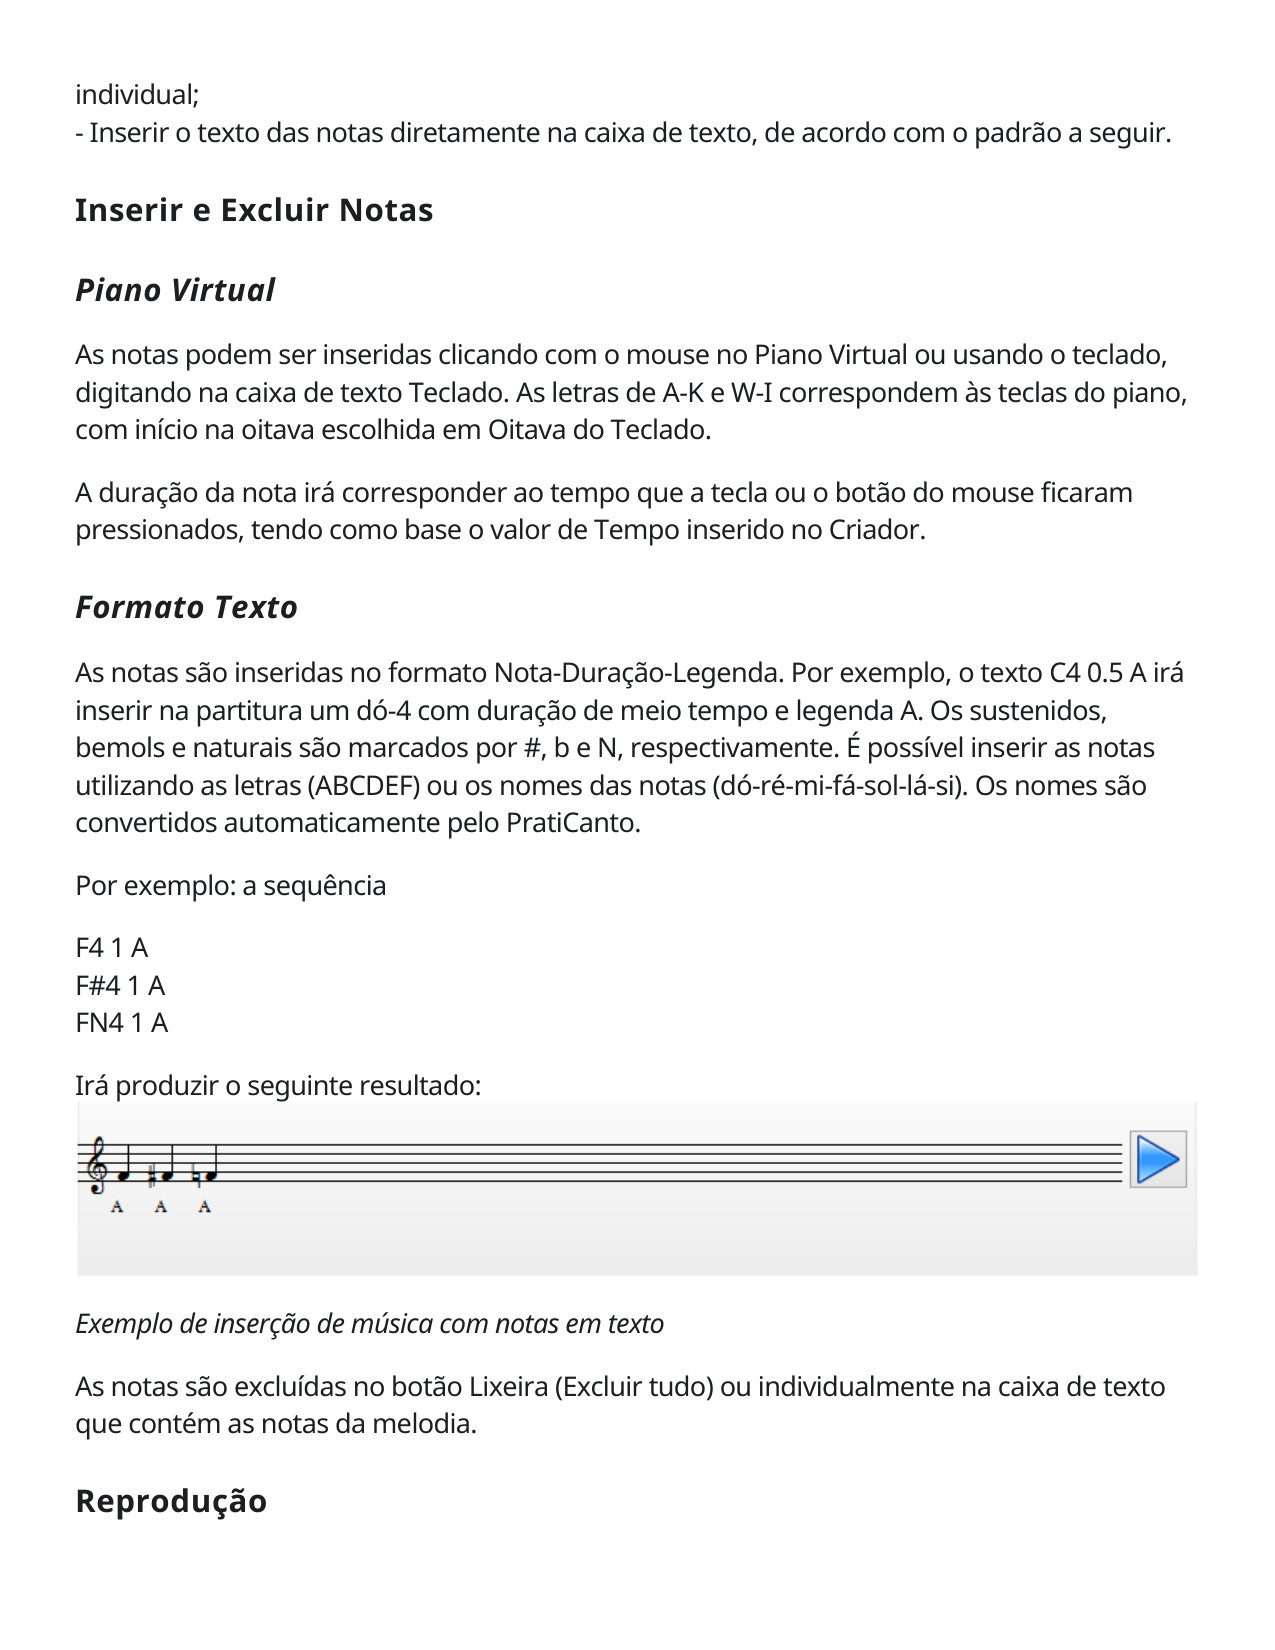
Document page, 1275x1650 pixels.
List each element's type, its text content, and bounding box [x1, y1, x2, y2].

text Piano Virtual [75, 268, 1200, 310]
text As notas podem ser inseridas clicando com o mouse no Piano Virtual ou usando o teclado, digitando na caixa de texto Teclado. As letras de A-K e W-I correspondem às teclas do piano, com início na oitava escolhida em Oitava do Teclado. [75, 335, 1200, 448]
text Irá produzir o seguinte resultado: [75, 1065, 1200, 1102]
text Inserir e Excluir Notas [75, 187, 1200, 230]
text Reprodução [75, 1479, 1200, 1522]
text Por exemplo: a sequência [75, 865, 1200, 903]
text As notas são excluídas no botão Lixeira (Excluir tudo) ou individualmente na caixa de texto que contém as notas da melodia. [75, 1366, 1200, 1441]
text Formato Texto [75, 585, 1200, 628]
picture [75, 1102, 1200, 1279]
text F4 1 A F#4 1 A FN4 1 A [75, 928, 1200, 1040]
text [75, 75, 1200, 150]
text A duração da nota irá corresponder ao tempo que a tecla ou o botão do mouse ficaram pressionados, tendo como base o valor de Tempo inserido no Criador. [75, 473, 1200, 548]
text As notas são inseridas no formato Nota-Duração-Legenda. Por exemplo, o texto C4 0.5 A irá inserir na partitura um dó-4 com duração de meio tempo e legenda A. Os sustenidos, bemols e naturais são marcados por #, b e N, respectivamente. É possível inserir as notas utilizando as letras (ABCDEF) ou os nomes das notas (dó-ré-mi-fá-sol-lá-si). Os nomes são convertidos automaticamente pelo PratiCanto. [75, 653, 1200, 840]
text Exemplo de inserção de música com notas em texto [75, 1304, 1200, 1341]
